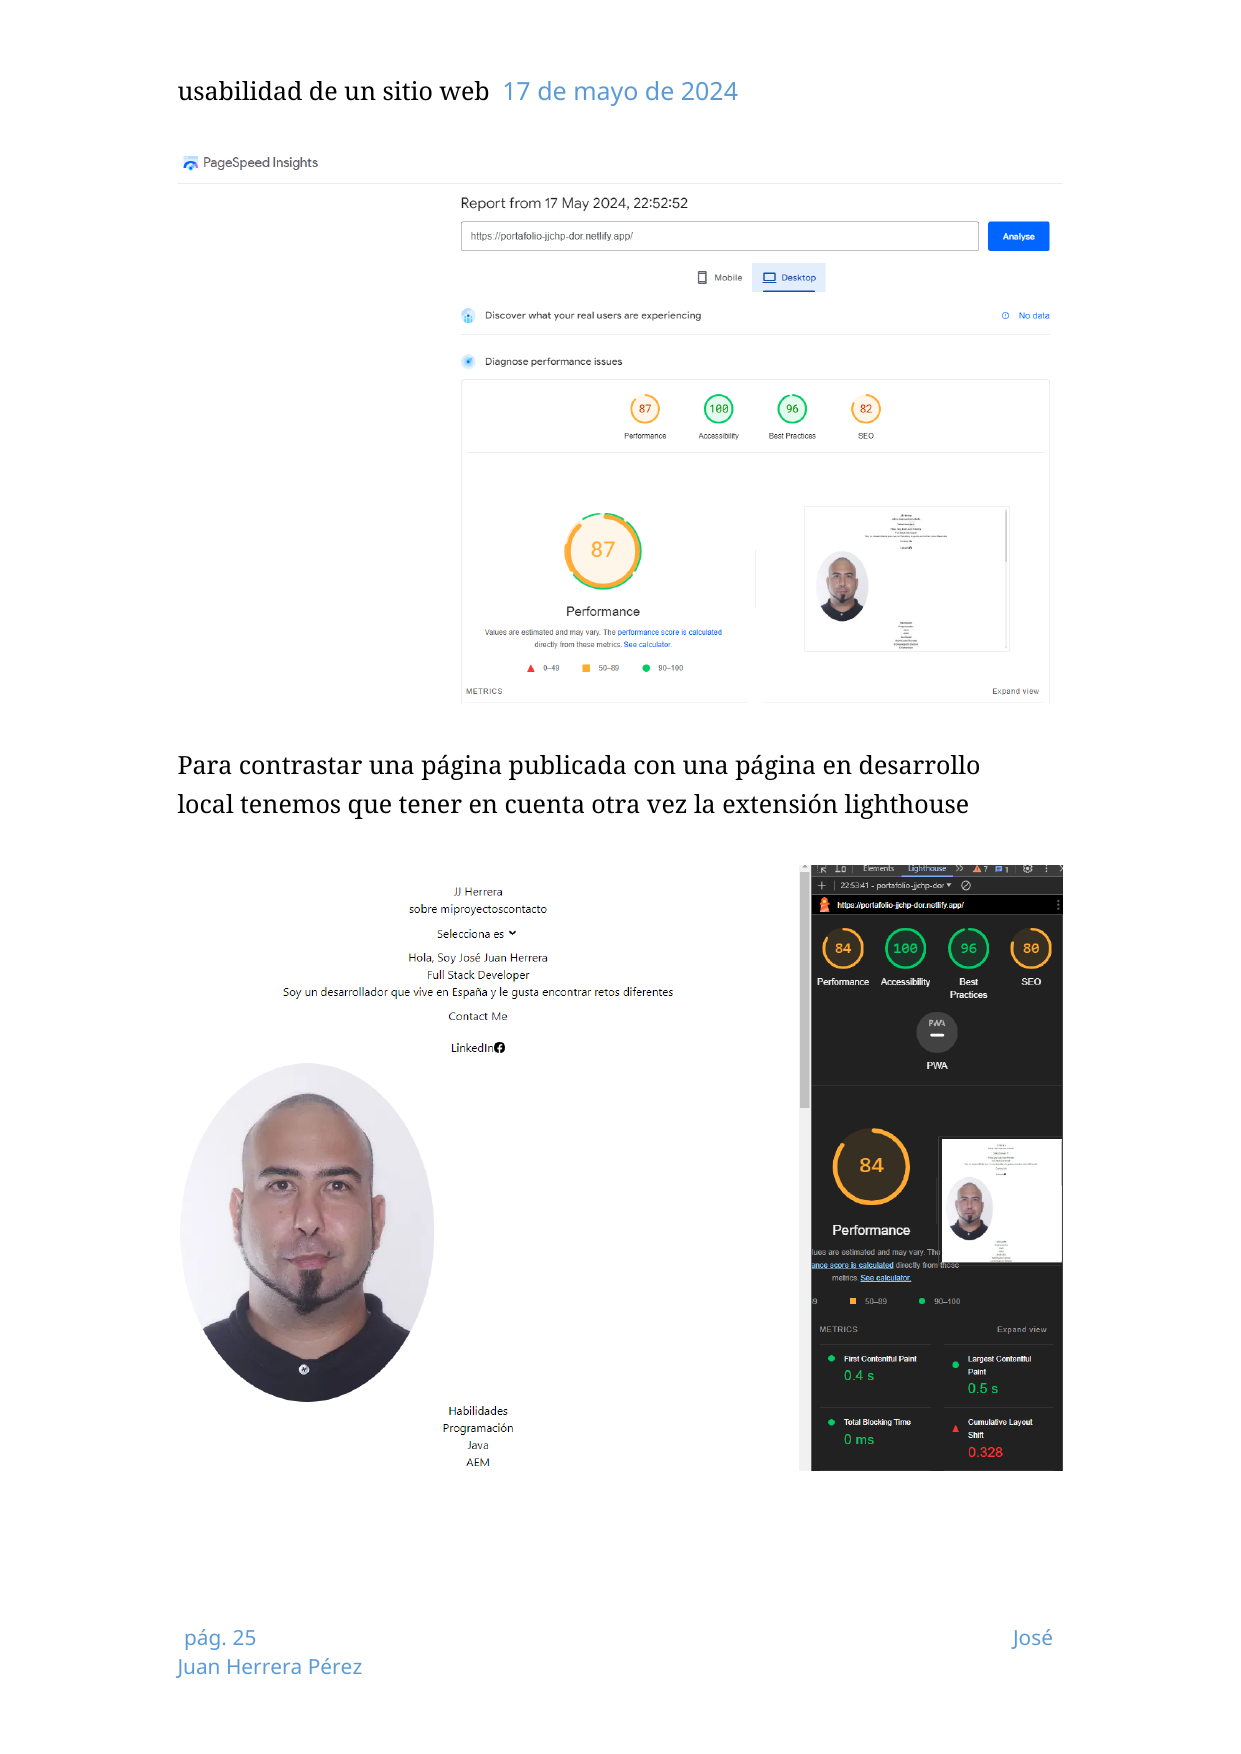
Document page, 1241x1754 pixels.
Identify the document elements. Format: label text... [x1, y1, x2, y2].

picture [177, 147, 1063, 704]
text Para contrastar una página publicada con una página en desarrollo local tenemos que tener en cuenta otra vez la extensión lighthouse [177, 748, 1037, 821]
picture [177, 865, 1063, 1471]
